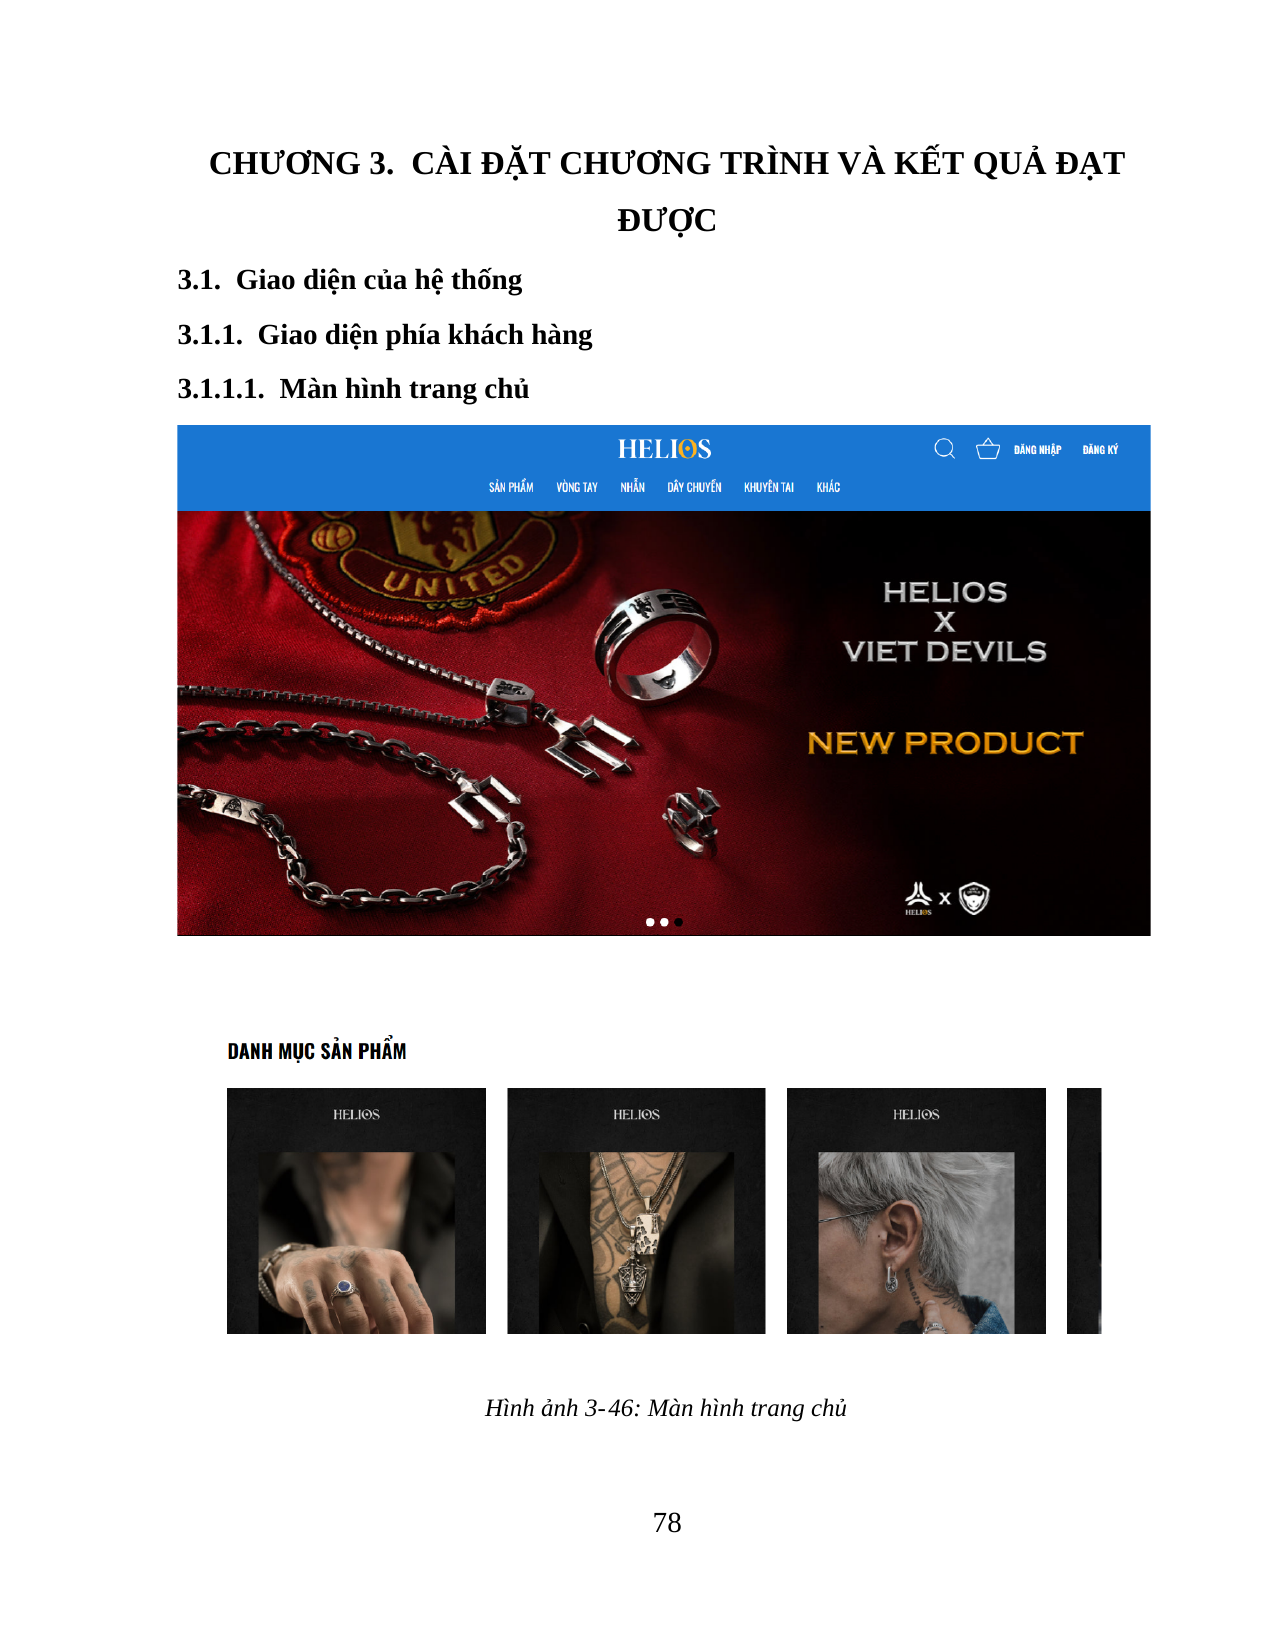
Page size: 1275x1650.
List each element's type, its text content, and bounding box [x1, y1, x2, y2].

subtitle Giao diện của hệ thống [177, 262, 1157, 296]
picture [177, 425, 1151, 1352]
subtitle Màn hình trang chủ [177, 371, 1157, 405]
subtitle CÀI ĐẶT CHƯƠNG TRÌNH VÀ KẾT QUẢ ĐẠT ĐƯỢC [177, 143, 1157, 239]
subtitle Giao diện phía khách hàng [177, 317, 1157, 350]
